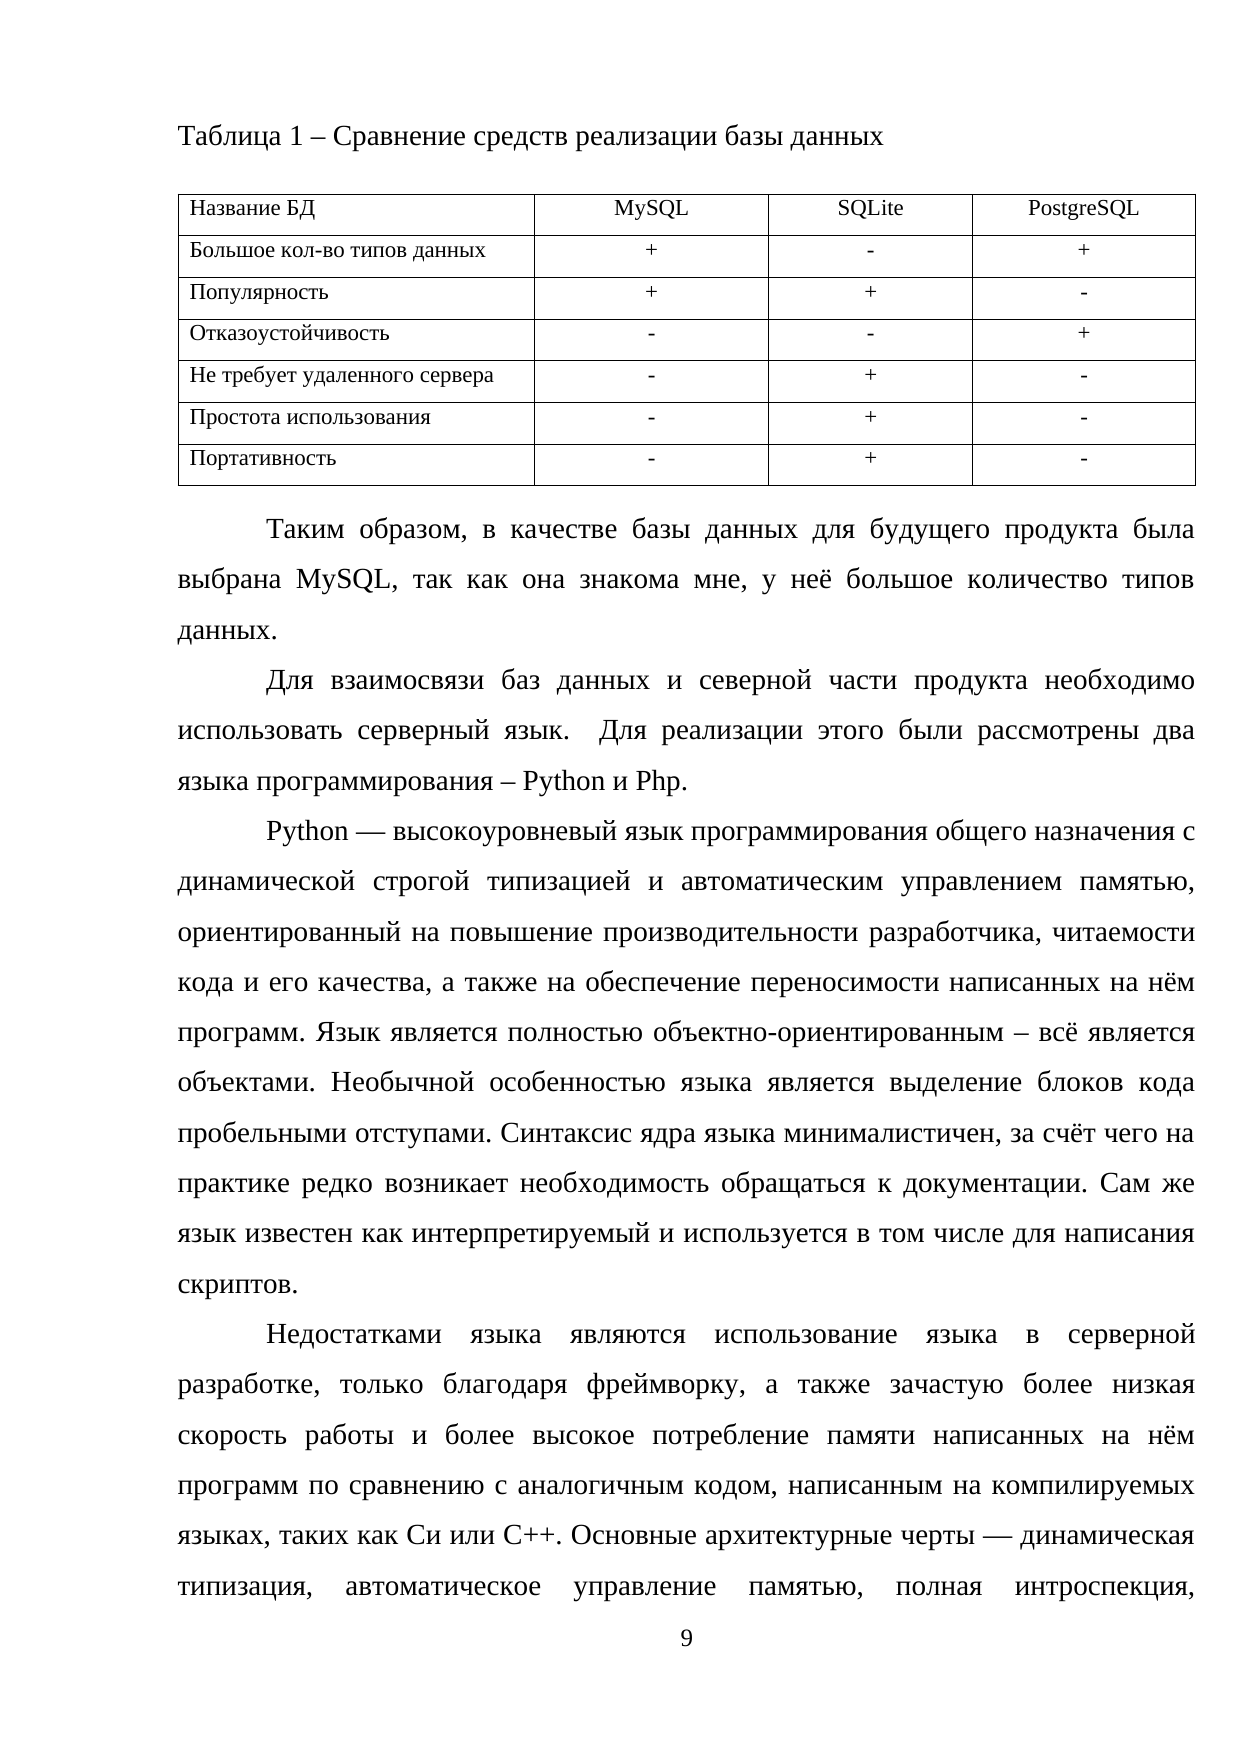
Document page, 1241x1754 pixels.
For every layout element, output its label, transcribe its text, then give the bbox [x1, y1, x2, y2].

table_cell + [973, 320, 1195, 360]
table_cell Не требует удаленного сервера [179, 361, 534, 402]
table_header Название БД [179, 195, 534, 235]
table_cell - [769, 320, 972, 360]
table_cell Популярность [179, 278, 534, 318]
table_cell - [973, 278, 1195, 318]
table_cell - [535, 320, 768, 360]
table_cell - [535, 361, 768, 402]
table_cell + [535, 236, 768, 277]
table_cell + [535, 278, 768, 318]
table_cell + [769, 445, 972, 485]
table_cell Большое кол-во типов данных [179, 236, 534, 277]
table_cell + [973, 236, 1195, 277]
table_header SQLite [769, 195, 972, 235]
table_header PostgreSQL [973, 195, 1195, 235]
table_cell - [973, 403, 1195, 443]
table_cell + [769, 278, 972, 318]
table_cell Простота использования [179, 403, 534, 443]
table_cell - [769, 236, 972, 277]
table_cell - [535, 445, 768, 485]
table_cell + [769, 403, 972, 443]
text Для взаимосвязи баз данных и северной части продукта необходимо использовать серверный язык. Для реализации этого были рассмотрены два языка программирования – Python и Php. [177, 662, 1196, 796]
table_cell - [535, 403, 768, 443]
table_cell Портативность [179, 445, 534, 485]
text Python — высокоуровневый язык программирования общего назначения с динамической строгой типизацией и автоматическим управлением памятью, ориентированный на повышение производительности разработчика, читаемости кода и его качества, а также на обеспечение переносимости написанных на нём программ. Язык является полностью объектно-ориентированным – всё является объектами. Необычной особенностью языка является выделение блоков кода пробельными отступами. Синтаксис ядра языка минималистичен, за счёт чего на практике редко возникает необходимость обращаться к документации. Сам же язык известен как интерпретируемый и используется в том числе для написания скриптов. [177, 813, 1196, 1299]
table_header MySQL [535, 195, 768, 235]
table_cell - [973, 361, 1195, 402]
text Таблица 1 – Сравнение средств реализации базы данных [177, 118, 1196, 152]
table_cell - [973, 445, 1195, 485]
table_cell Отказоустойчивость [179, 320, 534, 360]
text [177, 1316, 1196, 1601]
table_cell + [769, 361, 972, 402]
text Таким образом, в качестве базы данных для будущего продукта была выбрана MySQL, так как она знакома мне, у неё большое количество типов данных. [177, 511, 1196, 645]
